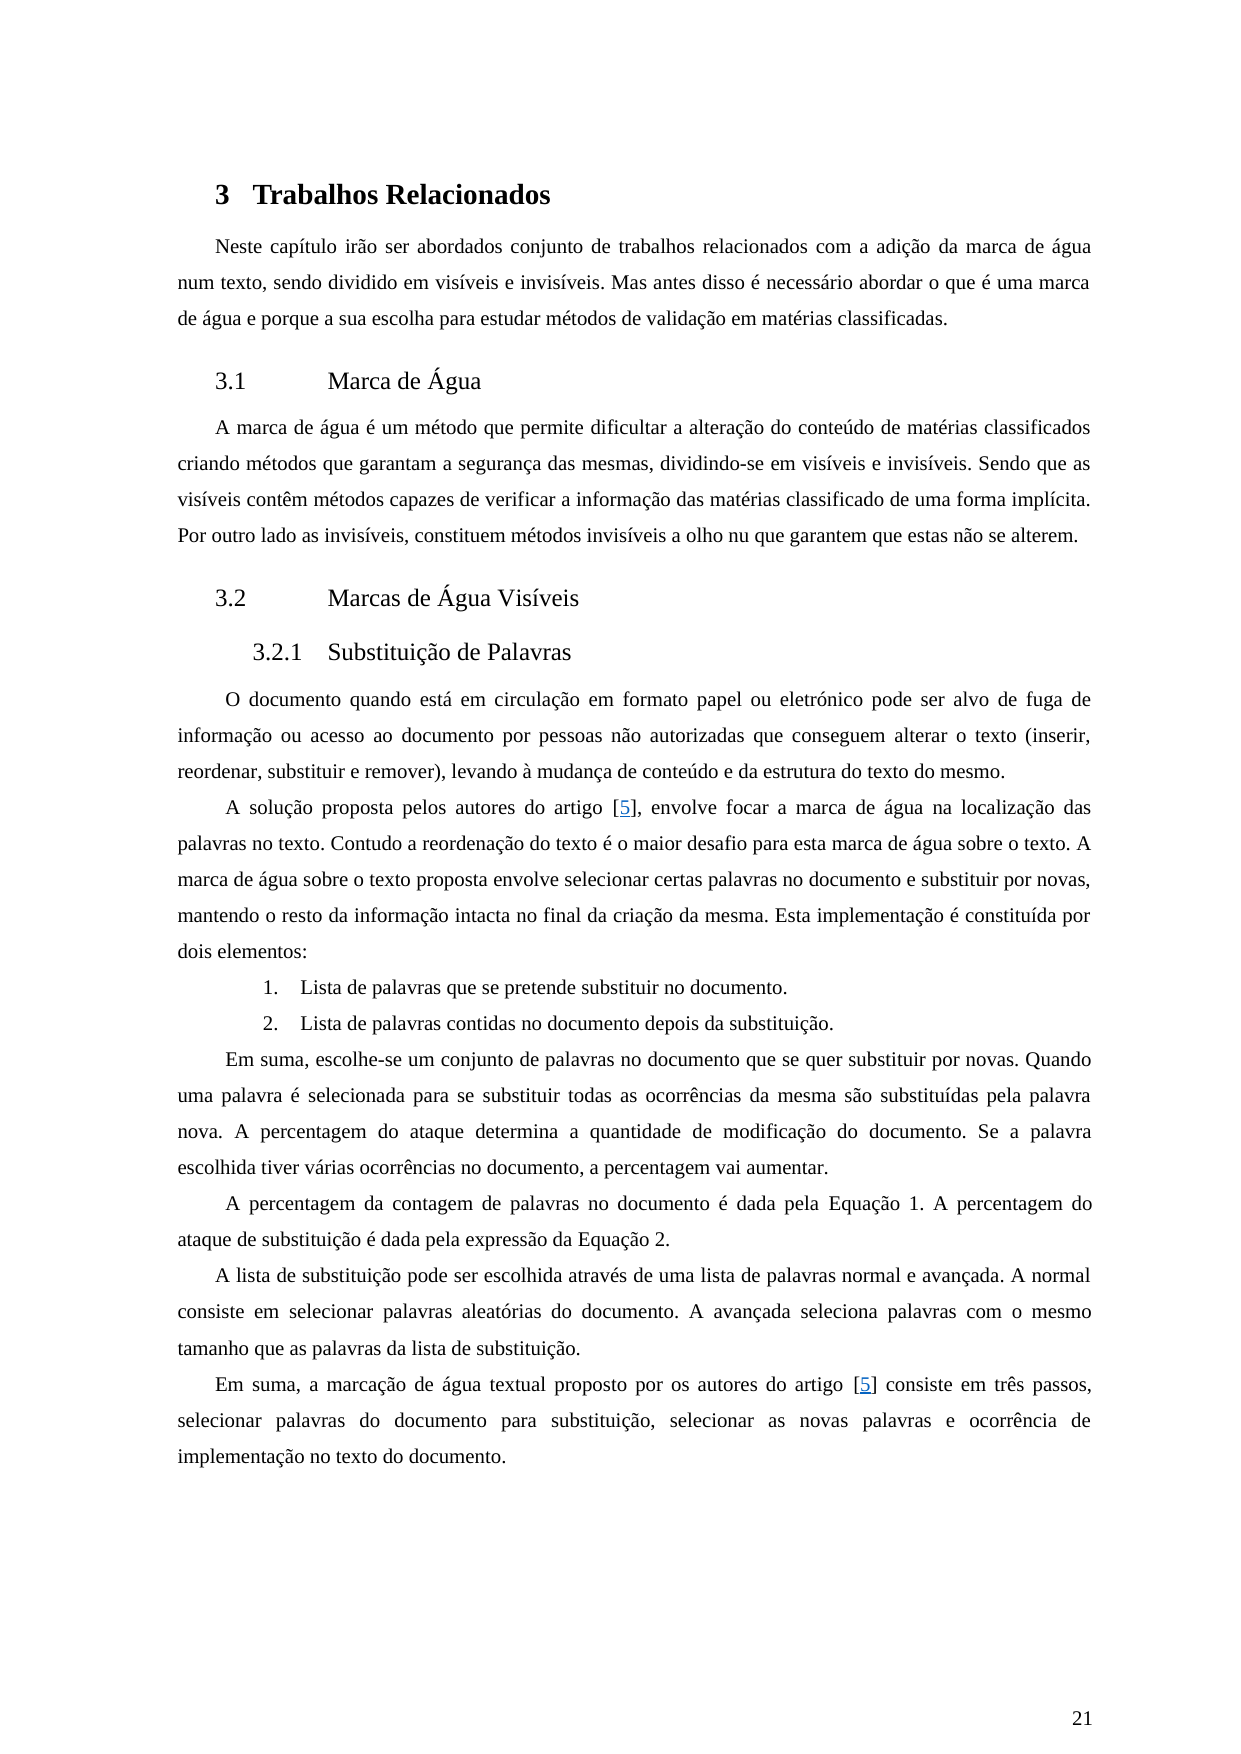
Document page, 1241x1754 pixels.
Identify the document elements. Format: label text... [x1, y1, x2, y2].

text Em suma, escolhe-se um conjunto de palavras no documento que se quer substituir por novas. Quando uma palavra é selecionada para se substituir todas as ocorrências da mesma são substituídas pela palavra nova. A percentagem do ataque determina a quantidade de modificação do documento. Se a palavra escolhida tiver várias ocorrências no documento, a percentagem vai aumentar. [177, 1047, 1092, 1179]
text A percentagem da contagem de palavras no documento é dada pela Equação 1. A percentagem do ataque de substituição é dada pela expressão da Equação 2. [177, 1191, 1092, 1251]
text A lista de substituição pode ser escolhida através de uma lista de palavras normal e avançada. A normal consiste em selecionar palavras aleatórias do documento. A avançada seleciona palavras com o mesmo tamanho que as palavras da lista de substituição. [177, 1263, 1092, 1359]
text O documento quando está em circulação em formato papel ou eletrónico pode ser alvo de fuga de informação ou acesso ao documento por pessoas não autorizadas que conseguem alterar o texto (inserir, reordenar, substituir e remover), levando à mudança de conteúdo e da estrutura do texto do mesmo. [177, 687, 1092, 783]
list Lista de palavras contidas no documento depois da substituição. [263, 1011, 1092, 1035]
text 3.2.1 Substituição de Palavras [177, 637, 1092, 666]
text Neste capítulo irão ser abordados conjunto de trabalhos relacionados com a adição da marca de água num texto, sendo dividido em visíveis e invisíveis. Mas antes disso é necessário abordar o que é uma marca de água e porque a sua escolha para estudar métodos de validação em matérias classificadas. [177, 234, 1092, 330]
subtitle Trabalhos Relacionados [215, 177, 1092, 211]
text A marca de água é um método que permite dificultar a alteração do conteúdo de matérias classificados criando métodos que garantam a segurança das mesmas, dividindo-se em visíveis e invisíveis. Sendo que as visíveis contêm métodos capazes de verificar a informação das matérias classificado de uma forma implícita. Por outro lado as invisíveis, constituem métodos invisíveis a olho nu que garantem que estas não se alterem. [177, 415, 1092, 547]
text Em suma, a marcação de água textual proposto por os autores do artigo [5] consiste em três passos, selecionar palavras do documento para substituição, selecionar as novas palavras e ocorrência de implementação no texto do documento. [177, 1371, 1092, 1468]
list Lista de palavras que se pretende substituir no documento. [263, 975, 1092, 999]
subtitle Marcas de Água Visíveis [215, 583, 1092, 612]
subtitle Marca de Água [215, 366, 1092, 395]
text A solução proposta pelos autores do artigo [5], envolve focar a marca de água na localização das palavras no texto. Contudo a reordenação do texto é o maior desafio para esta marca de água sobre o texto. A marca de água sobre o texto proposta envolve selecionar certas palavras no documento e substituir por novas, mantendo o resto da informação intacta no final da criação da mesma. Esta implementação é constituída por dois elementos: [177, 795, 1092, 963]
